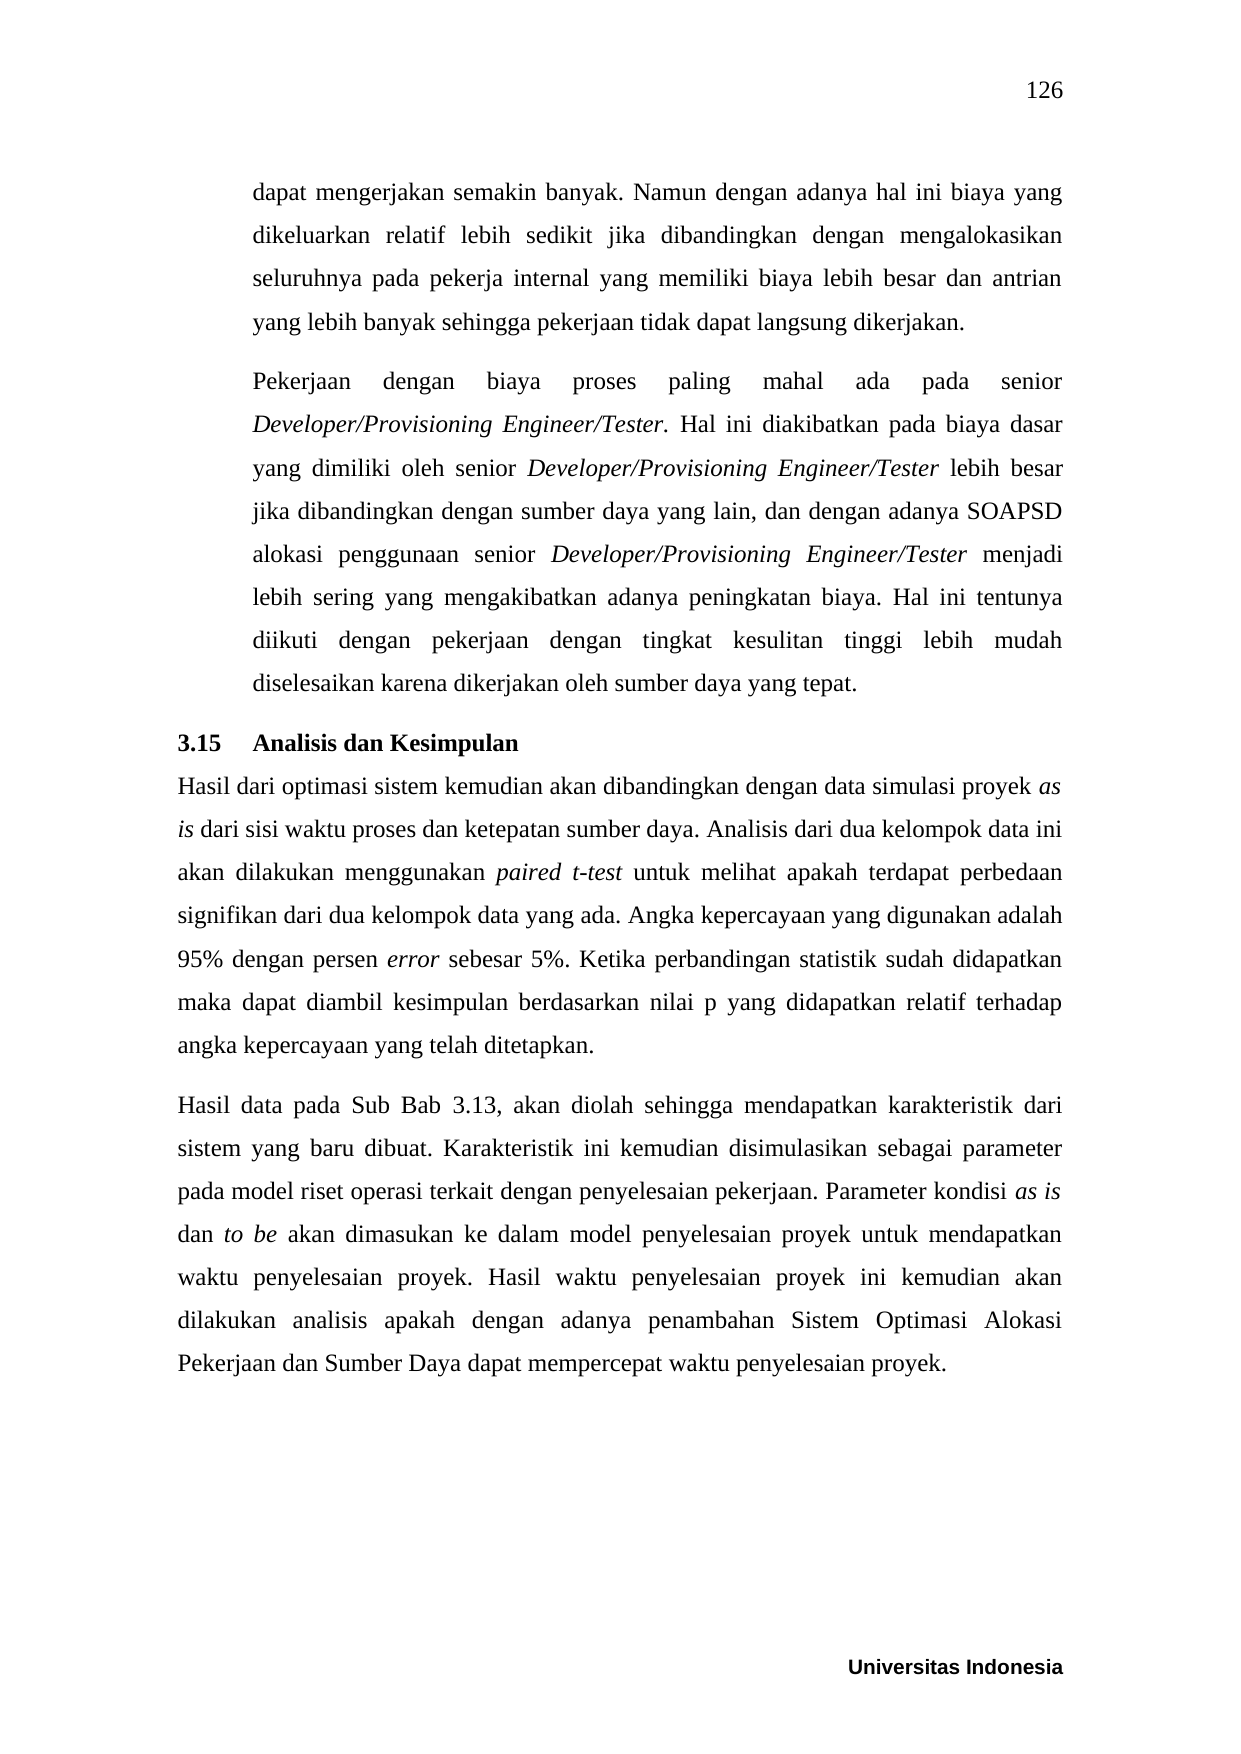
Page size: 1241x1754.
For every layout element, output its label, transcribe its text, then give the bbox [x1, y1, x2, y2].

text Hasil dari optimasi sistem kemudian akan dibandingkan dengan data simulasi proyek as is dari sisi waktu proses dan ketepatan sumber daya. Analisis dari dua kelompok data ini akan dilakukan menggunakan paired t-test untuk melihat apakah terdapat perbedaan signifikan dari dua kelompok data yang ada. Angka kepercayaan yang digunakan adalah 95% dengan persen error sebesar 5%. Ketika perbandingan statistik sudah didapatkan maka dapat diambil kesimpulan berdasarkan nilai p yang didapatkan relatif terhadap angka kepercayaan yang telah ditetapkan. [177, 771, 1063, 1059]
text Hasil data pada Sub Bab 3.13, akan diolah sehingga mendapatkan karakteristik dari sistem yang baru dibuat. Karakteristik ini kemudian disimulasikan sebagai parameter pada model riset operasi terkait dengan penyelesaian pekerjaan. Parameter kondisi as is dan to be akan dimasukan ke dalam model penyelesaian proyek untuk mendapatkan waktu penyelesaian proyek. Hasil waktu penyelesaian proyek ini kemudian akan dilakukan analisis apakah dengan adanya penambahan Sistem Optimasi Alokasi Pekerjaan dan Sumber Daya dapat mempercepat waktu penyelesaian proyek. [177, 1090, 1063, 1377]
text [252, 177, 1063, 335]
subtitle Analisis dan Kesimpulan [177, 728, 1063, 757]
text Pekerjaan dengan biaya proses paling mahal ada pada senior Developer/Provisioning Engineer/Tester. Hal ini diakibatkan pada biaya dasar yang dimiliki oleh senior Developer/Provisioning Engineer/Tester lebih besar jika dibandingkan dengan sumber daya yang lain, dan dengan adanya SOAPSD alokasi penggunaan senior Developer/Provisioning Engineer/Tester menjadi lebih sering yang mengakibatkan adanya peningkatan biaya. Hal ini tentunya diikuti dengan pekerjaan dengan tingkat kesulitan tinggi lebih mudah diselesaikan karena dikerjakan oleh sumber daya yang tepat. [252, 366, 1063, 697]
